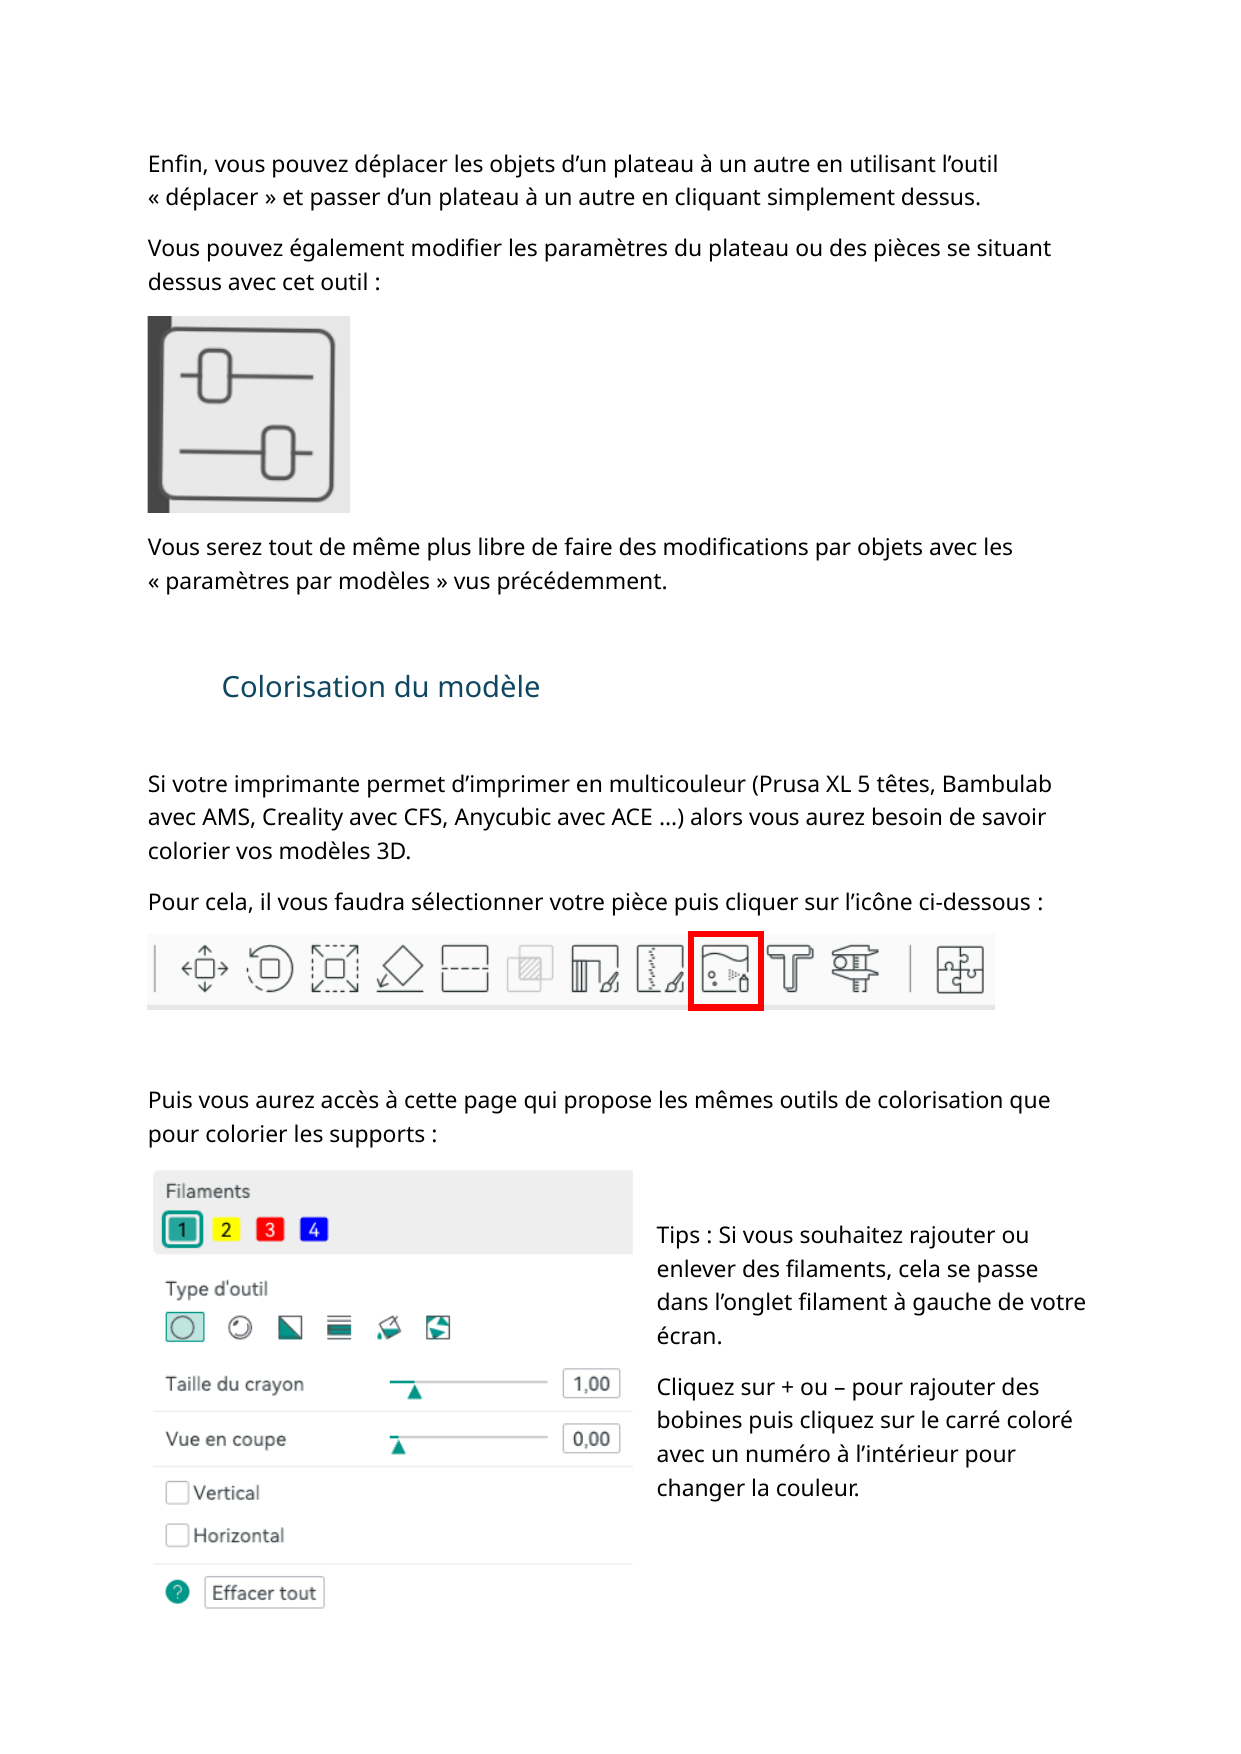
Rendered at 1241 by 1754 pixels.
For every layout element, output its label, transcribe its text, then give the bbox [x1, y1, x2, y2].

picture [694, 937, 758, 1004]
text Pour cela, il vous faudra sélectionner votre pièce puis cliquer sur l’icône ci-dessous : [148, 885, 1093, 917]
text Cliquez sur + ou – pour rajouter des bobines puis cliquez sur le carré coloré avec un numéro à l’intérieur pour changer la couleur. [638, 1370, 1093, 1503]
text Tips : Si vous souhaitez rajouter ou enlever des filaments, cela se passe dans l’onglet filament à gauche de votre écran. [638, 1219, 1093, 1351]
text Enfin, vous pouvez déplacer les objets d’un plateau à un autre en utilisant l’outil « déplacer » et passer d’un plateau à un autre en cliquant simplement dessus. [148, 148, 1093, 213]
picture [764, 934, 995, 1010]
text Si votre imprimante permet d’imprimer en multicouleur (Prusa XL 5 têtes, Bambulab avec AMS, Creality avec CFS, Anycubic avec ACE …) alors vous aurez besoin de savoir colorier vos modèles 3D. [148, 767, 1093, 866]
picture [147, 934, 688, 1010]
text Puis vous aurez accès à cette page qui propose les mêmes outils de colorisation que pour colorier les supports : [148, 1084, 1093, 1149]
subtitle Colorisation du modèle [148, 666, 1093, 706]
text Vous pouvez également modifier les paramètres du plateau ou des pièces se situant dessus avec cet outil : [148, 232, 1093, 297]
text Vous serez tout de même plus libre de faire des modifications par objets avec les « paramètres par modèles » vus précédemment. [148, 531, 1093, 596]
picture [147, 316, 350, 513]
picture [147, 1168, 638, 1615]
